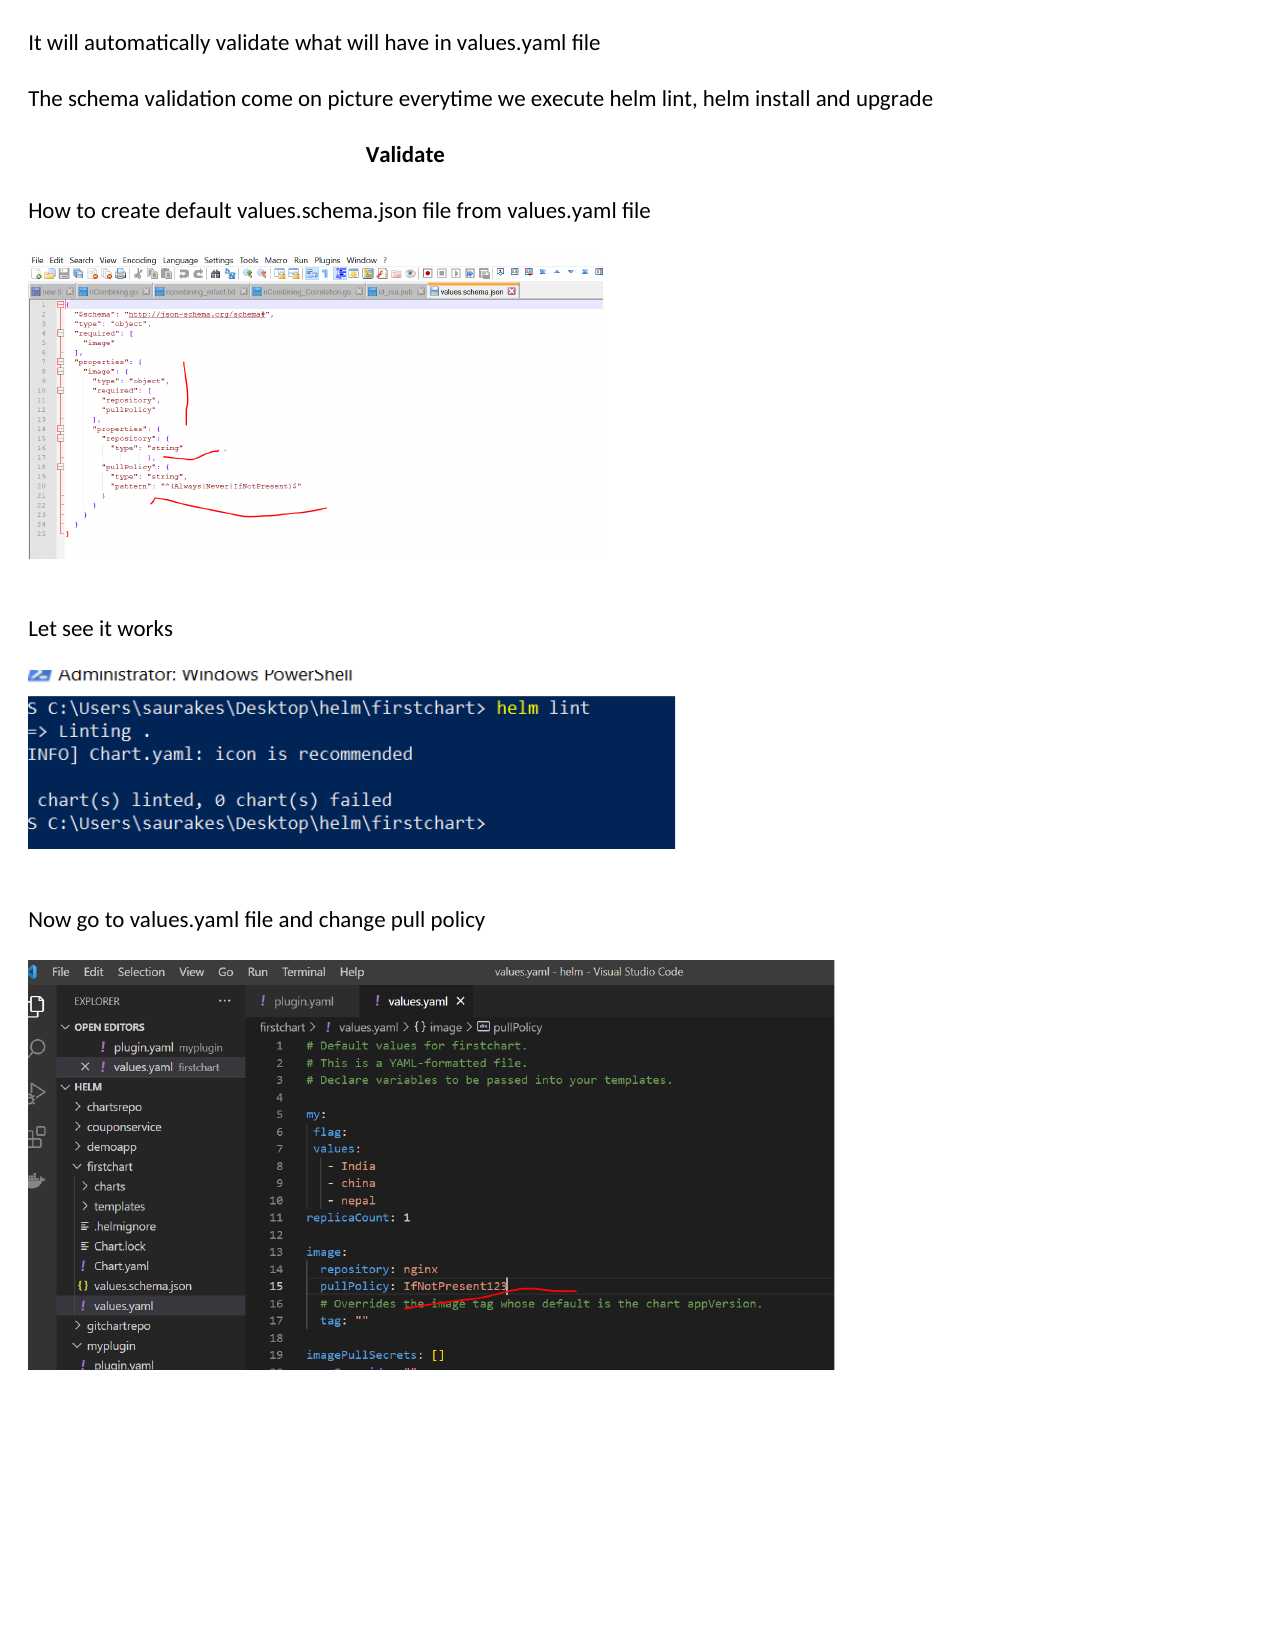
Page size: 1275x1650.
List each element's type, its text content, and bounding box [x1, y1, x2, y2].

picture [28, 252, 604, 559]
picture [28, 960, 835, 1370]
text Let see it works [28, 614, 1237, 643]
text It will automatically validate what will have in values.yaml file [28, 28, 1237, 56]
text Validate [366, 140, 1237, 168]
text Now go to values.yaml file and change pull policy [28, 905, 1237, 933]
picture [28, 670, 675, 849]
text The schema validation come on picture everytime we execute helm lint, helm install and upgrade [28, 84, 1237, 112]
text How to create default values.schema.json file from values.yaml file [28, 196, 1237, 224]
